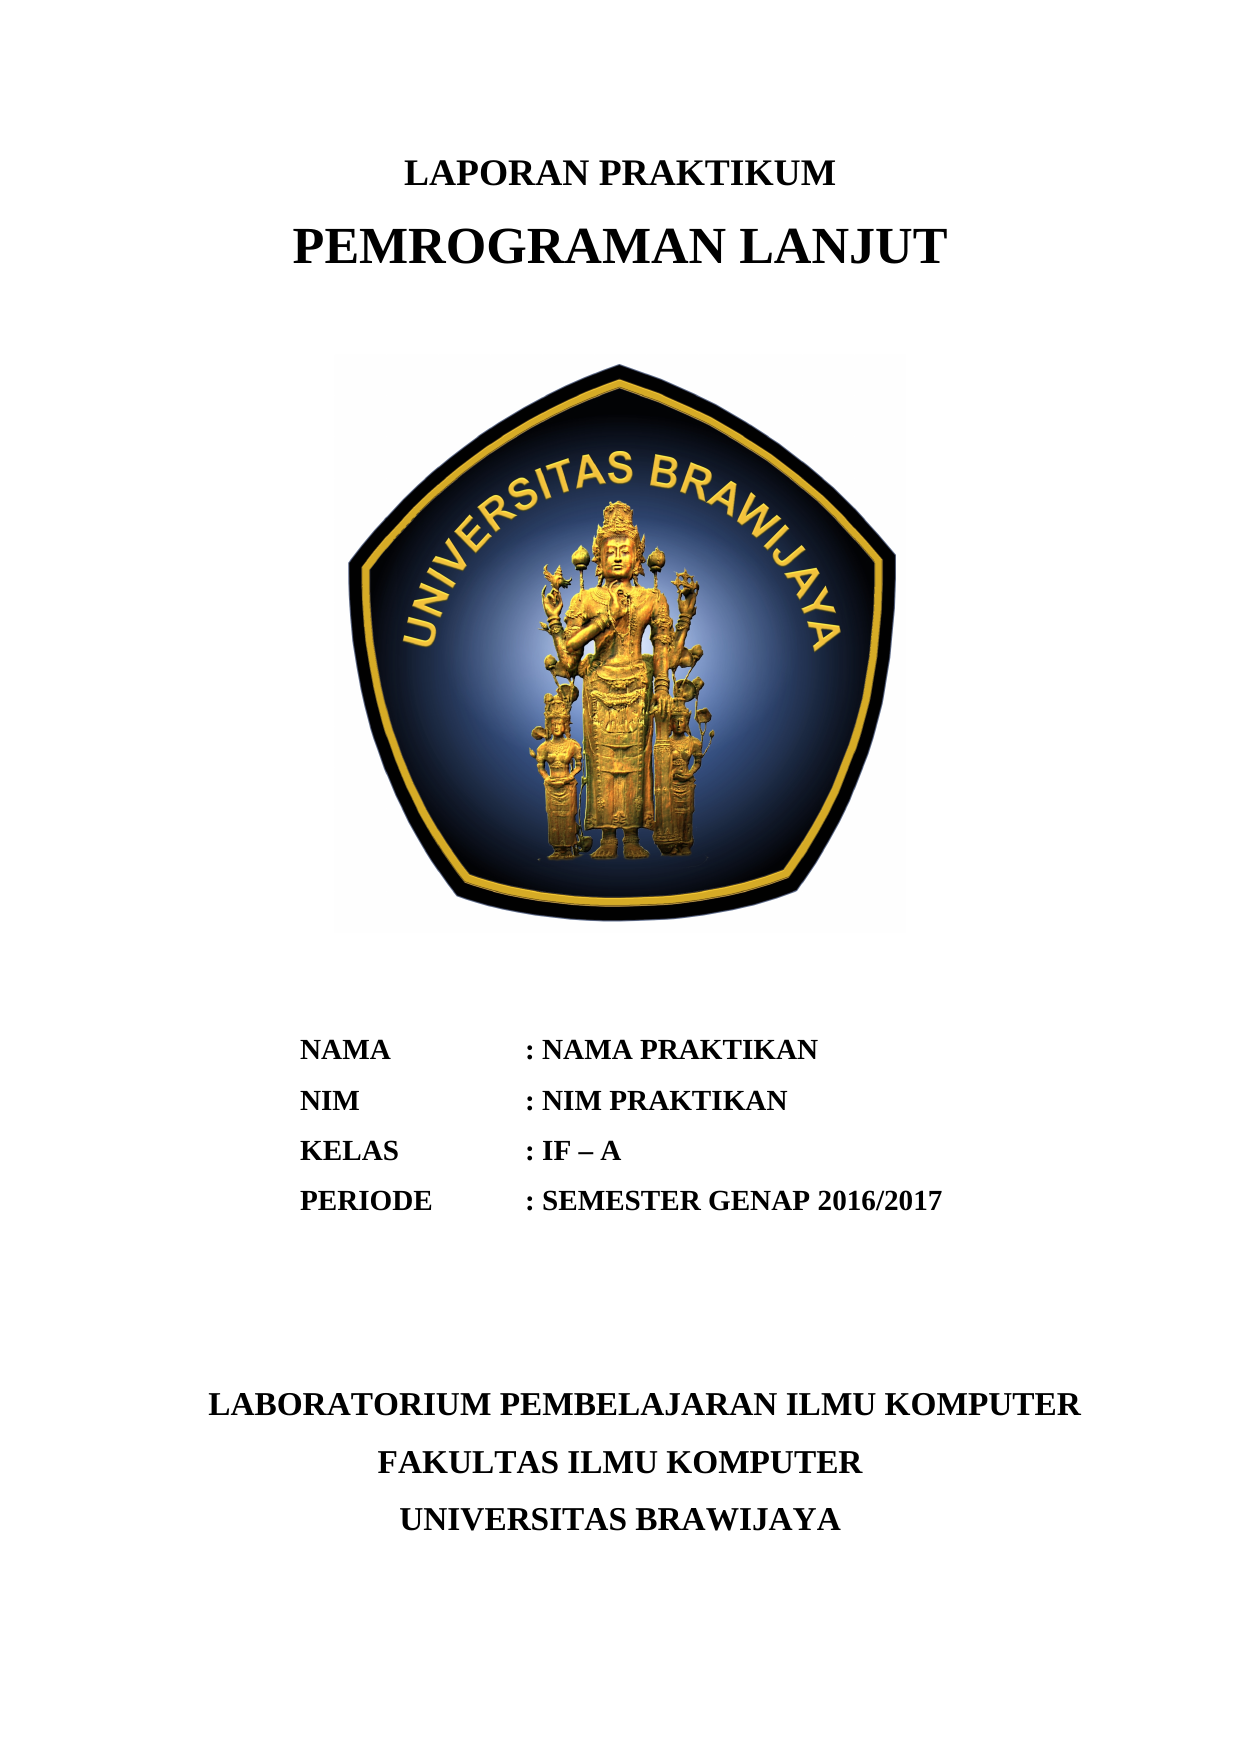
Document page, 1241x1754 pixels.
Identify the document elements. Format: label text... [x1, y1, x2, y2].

text UNIVERSITAS BRAWIJAYA [150, 1500, 1090, 1538]
text KELAS : IF – A [225, 1133, 1090, 1167]
text LAPORAN PRAKTIKUM [150, 150, 1090, 193]
text PERIODE : SEMESTER GENAP 2016/2017 [225, 1183, 1090, 1217]
text LABORATORIUM PEMBELAJARAN ILMU KOMPUTER [150, 1385, 1139, 1423]
text PEMROGRAMAN LANJUT [150, 215, 1090, 274]
text NAMA : NAMA PRAKTIKAN [225, 1032, 1090, 1066]
text NIM : NIM PRAKTIKAN [225, 1083, 1090, 1116]
text FAKULTAS ILMU KOMPUTER [150, 1442, 1090, 1481]
picture [334, 354, 906, 933]
